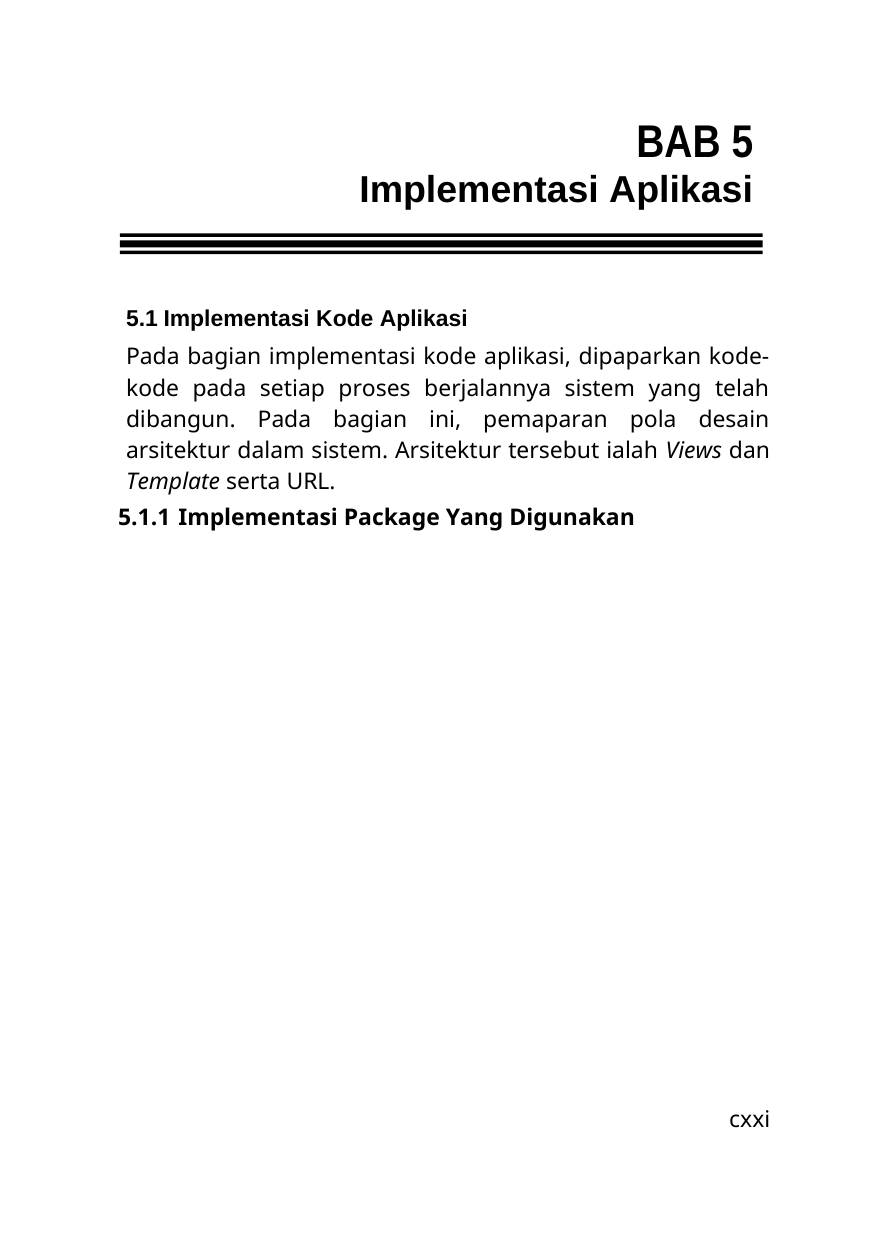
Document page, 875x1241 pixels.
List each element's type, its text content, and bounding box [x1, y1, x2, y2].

subtitle BAB 5 Implementasi Aplikasi [104, 114, 753, 210]
subtitle Implementasi Package Yang Digunakan [118, 501, 770, 532]
subtitle Implementasi Kode Aplikasi [126, 305, 770, 331]
list Pada bagian implementasi kode aplikasi, dipaparkan kode-kode pada setiap proses berjalannya sistem yang telah dibangun. Pada bagian ini, pemaparan pola desain arsitektur dalam sistem. Arsitektur tersebut ialah Views dan Template serta URL. [126, 340, 770, 497]
